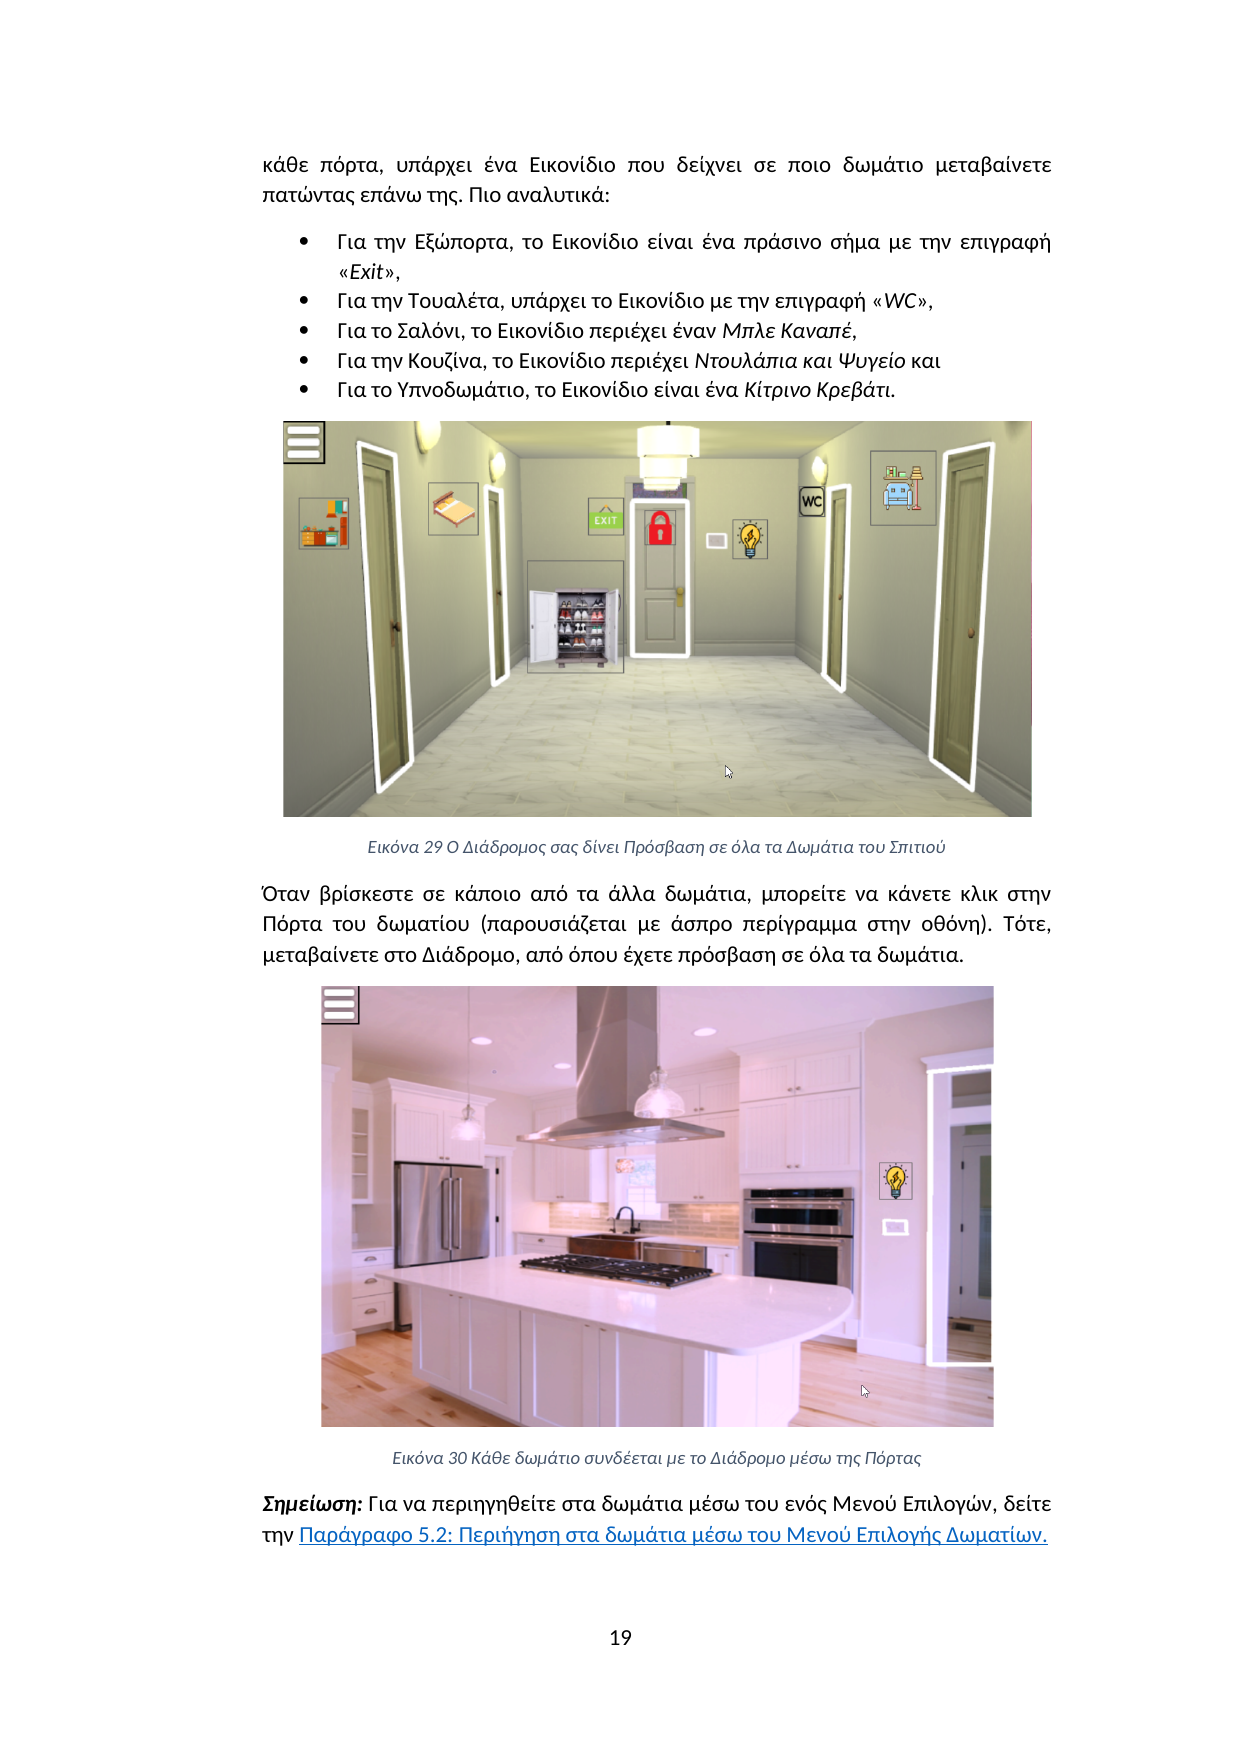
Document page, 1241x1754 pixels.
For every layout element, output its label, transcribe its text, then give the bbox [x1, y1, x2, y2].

picture [321, 986, 994, 1427]
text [262, 150, 1053, 208]
picture [283, 421, 1032, 817]
text Όταν βρίσκεστε σε κάποιο από τα άλλα δωμάτια, μπορείτε να κάνετε κλικ στην Πόρτα του δωματίου (παρουσιάζεται με άσπρο περίγραμμα στην οθόνη). Τότε, μεταβαίνετε στο Διάδρομο, από όπου έχετε πρόσβαση σε όλα τα δωμάτια. [262, 879, 1053, 968]
list Για την Εξώπορτα, το Εικονίδιο είναι ένα πράσινο σήμα με την επιγραφή «Exit», [300, 227, 1053, 285]
list Για την Τουαλέτα, υπάρχει το Εικονίδιο με την επιγραφή «WC», [300, 286, 1053, 314]
list Για το Υπνοδωμάτιο, το Εικονίδιο είναι ένα Κίτρινο Κρεβάτι. [300, 376, 1053, 403]
list Για το Σαλόνι, το Εικονίδιο περιέχει έναν Μπλε Καναπέ, [300, 316, 1053, 344]
list Για την Κουζίνα, το Εικονίδιο περιέχει Ντουλάπια και Ψυγείο και [300, 346, 1053, 374]
text Σημείωση: Για να περιηγηθείτε στα δωμάτια μέσω του ενός Μενού Επιλογών, δείτε την Παράγραφο 5.2: Περιήγηση στα δωμάτια μέσω του Μενού Επιλογής Δωματίων. [262, 1489, 1053, 1548]
